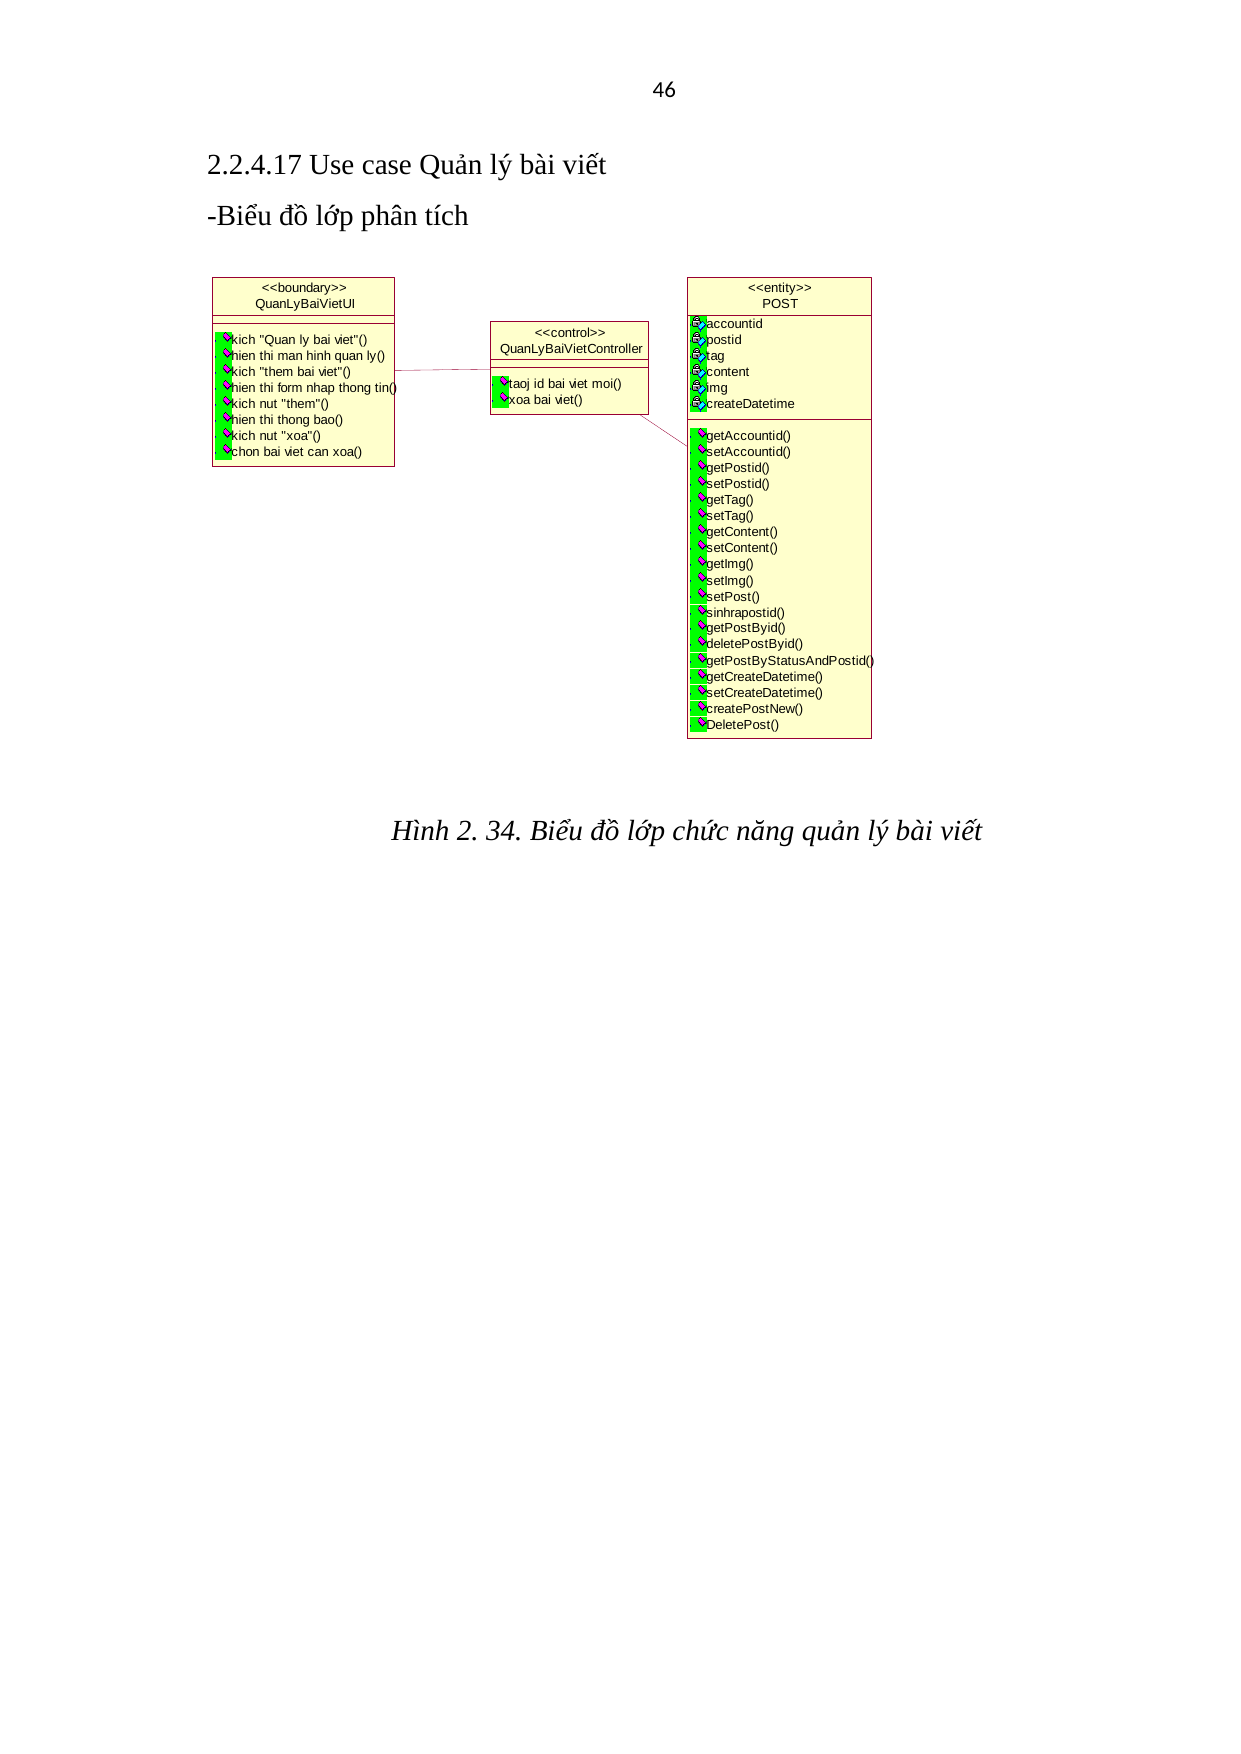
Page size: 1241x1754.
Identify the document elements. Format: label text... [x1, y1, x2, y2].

text -Biểu đồ lớp phân tích [207, 198, 1121, 232]
text Hình 2. 34. Biểu đồ lớp chức năng quản lý bài viết [207, 813, 1121, 847]
subtitle 2.2.4.17 Use case Quản lý bài viết [207, 147, 1121, 181]
